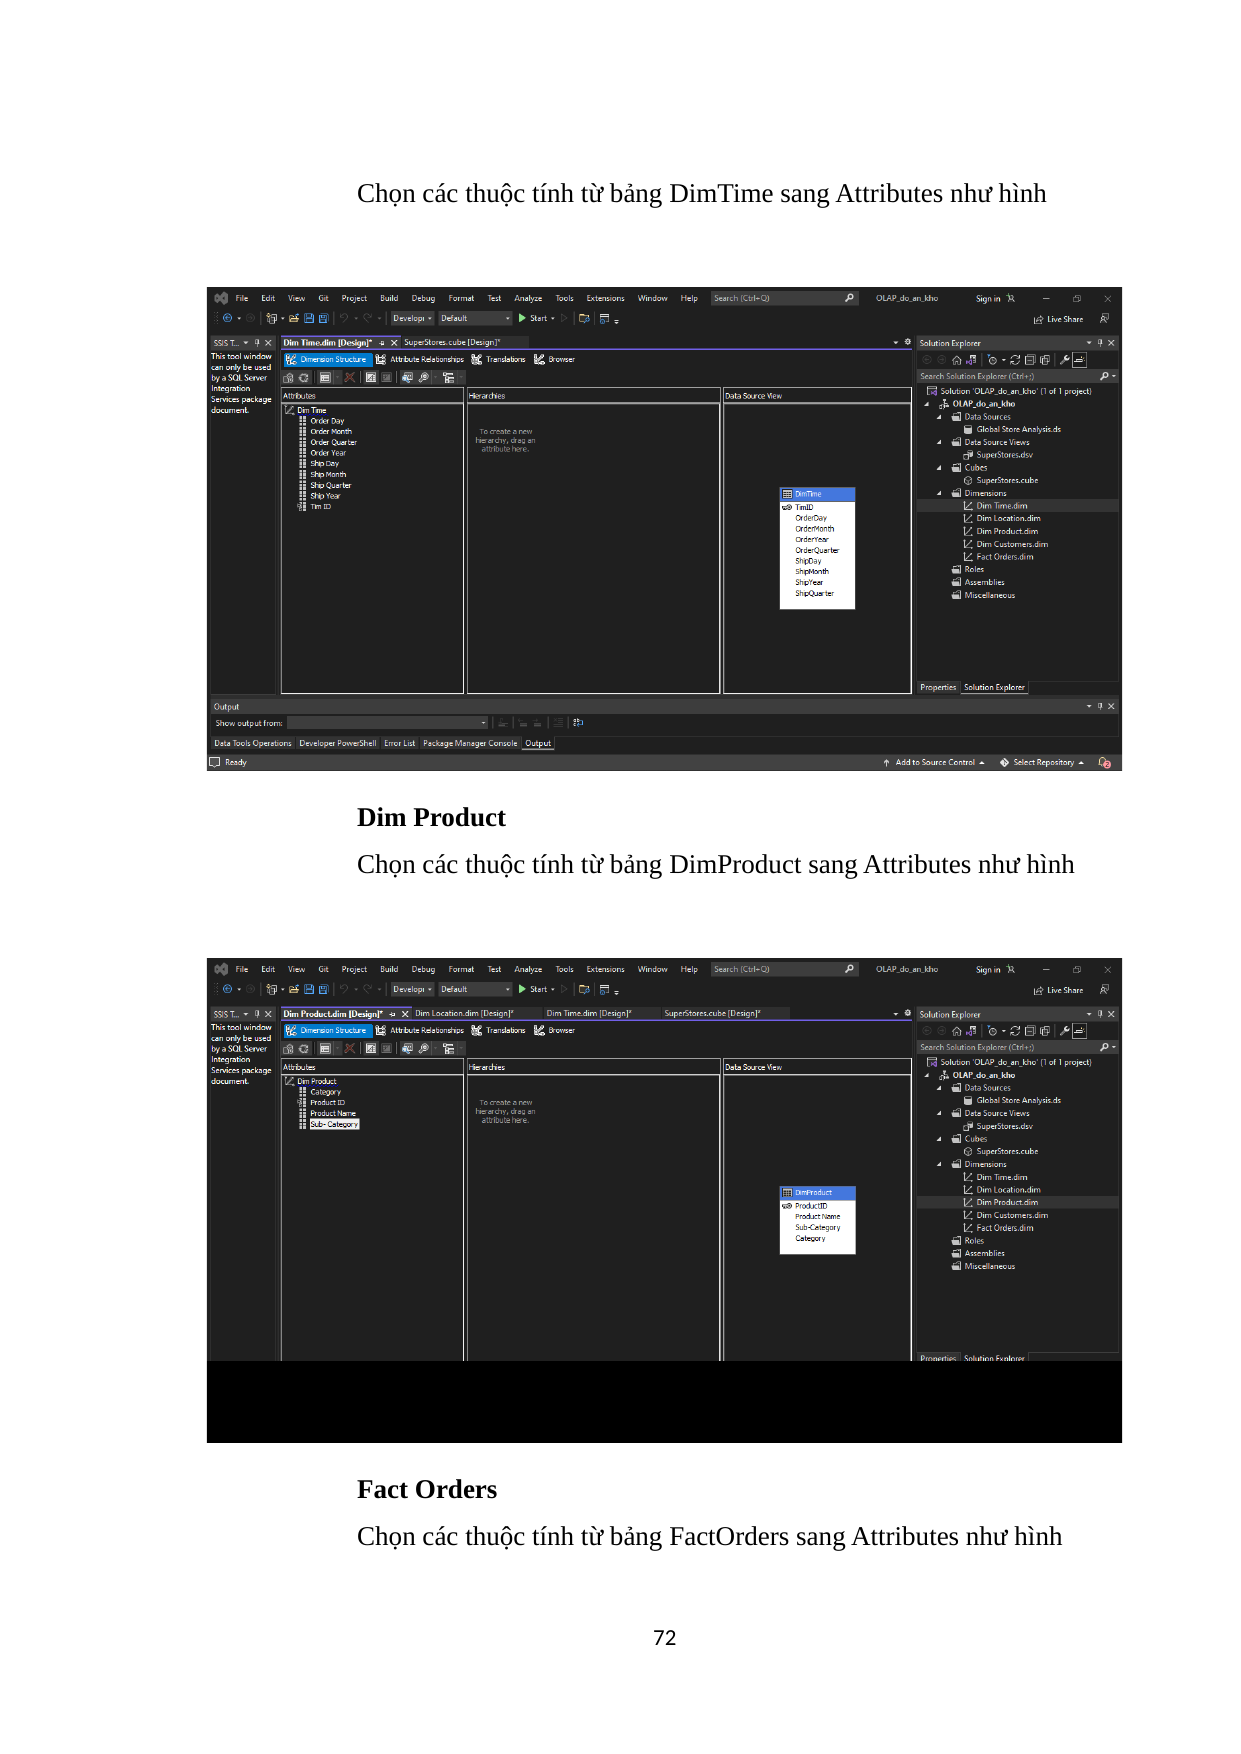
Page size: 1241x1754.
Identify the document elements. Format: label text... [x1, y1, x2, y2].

picture [206, 287, 1123, 771]
list Dim Product [357, 802, 1122, 833]
list Fact Orders [357, 1473, 1122, 1504]
picture [206, 958, 1123, 1443]
list Chọn các thuộc tính từ bảng DimTime sang Attributes như hình [357, 177, 1122, 208]
list Chọn các thuộc tính từ bảng DimProduct sang Attributes như hình [357, 848, 1122, 879]
list Chọn các thuộc tính từ bảng FactOrders sang Attributes như hình [357, 1520, 1122, 1551]
